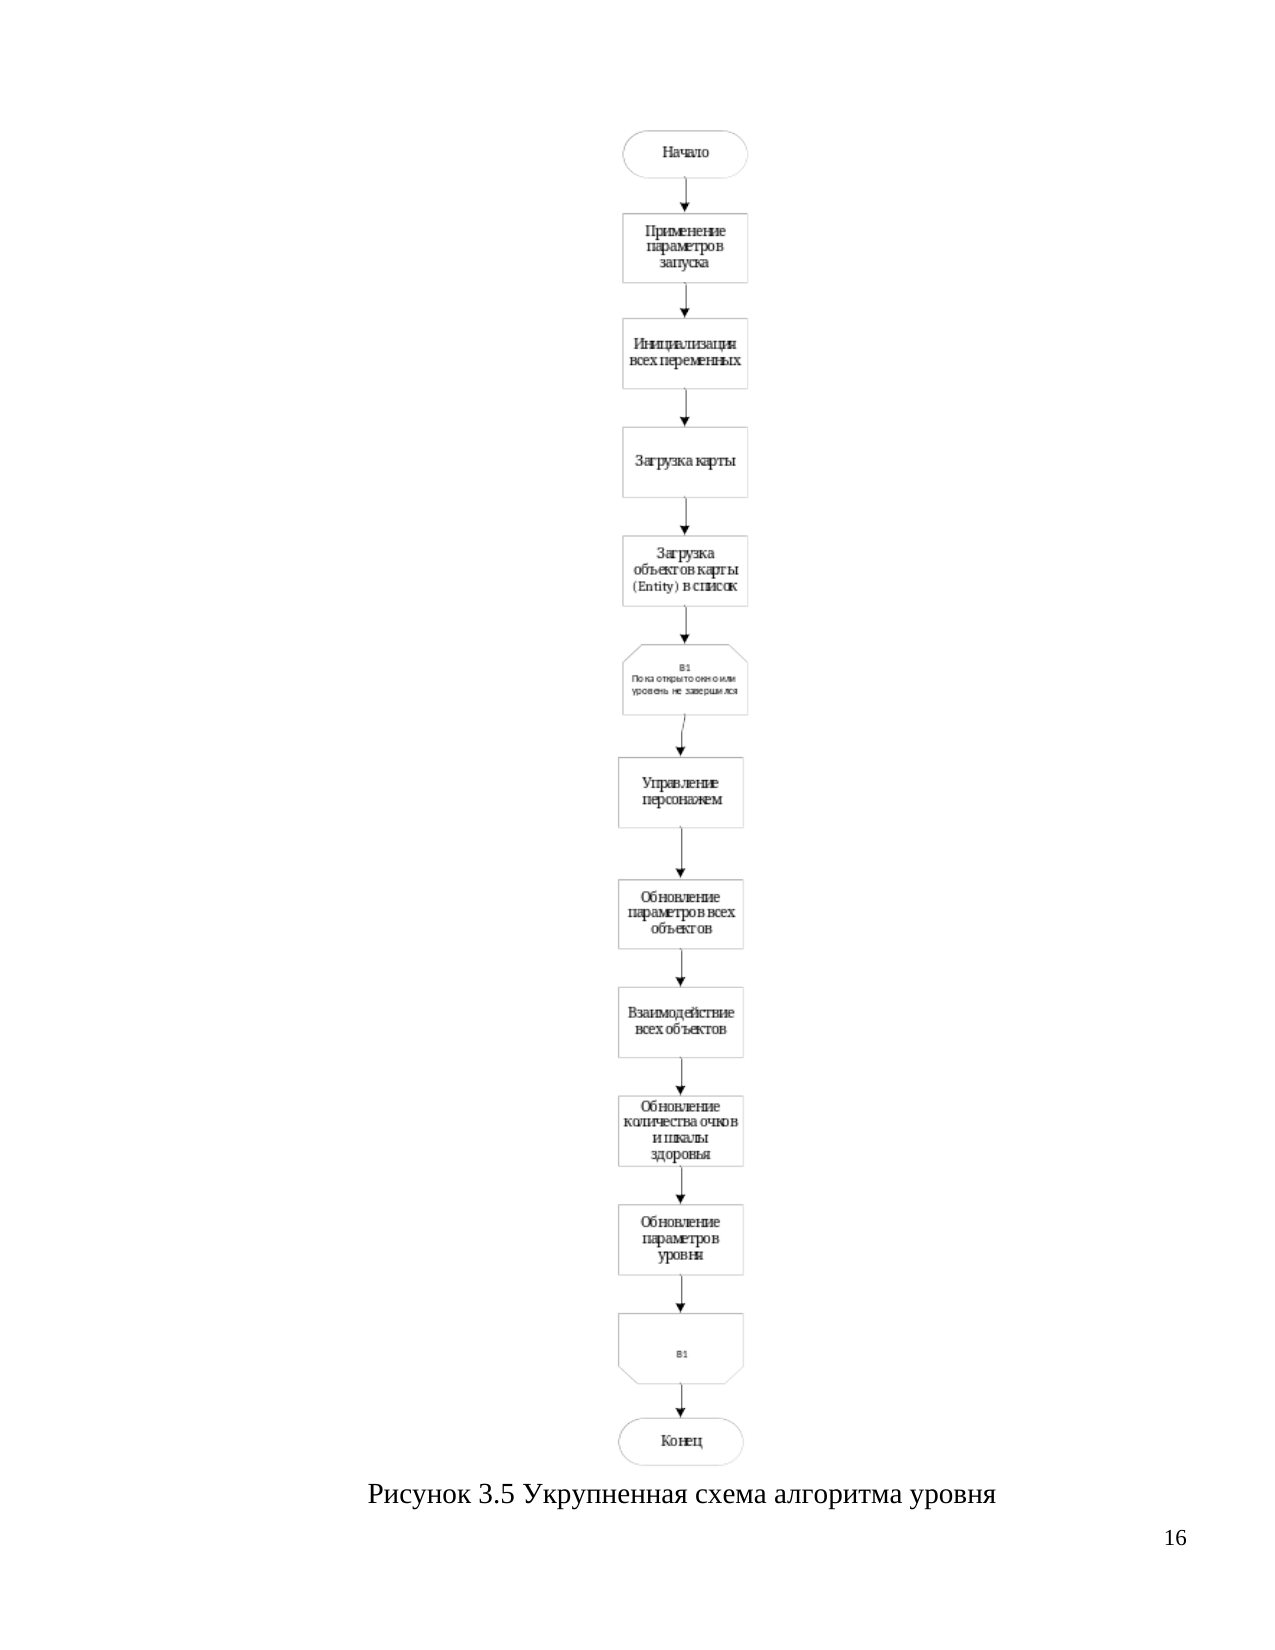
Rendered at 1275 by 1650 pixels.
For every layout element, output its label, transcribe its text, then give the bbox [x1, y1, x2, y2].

text Рисунок 3.5 Укрупненная схема алгоритма уровня [177, 1476, 1186, 1509]
